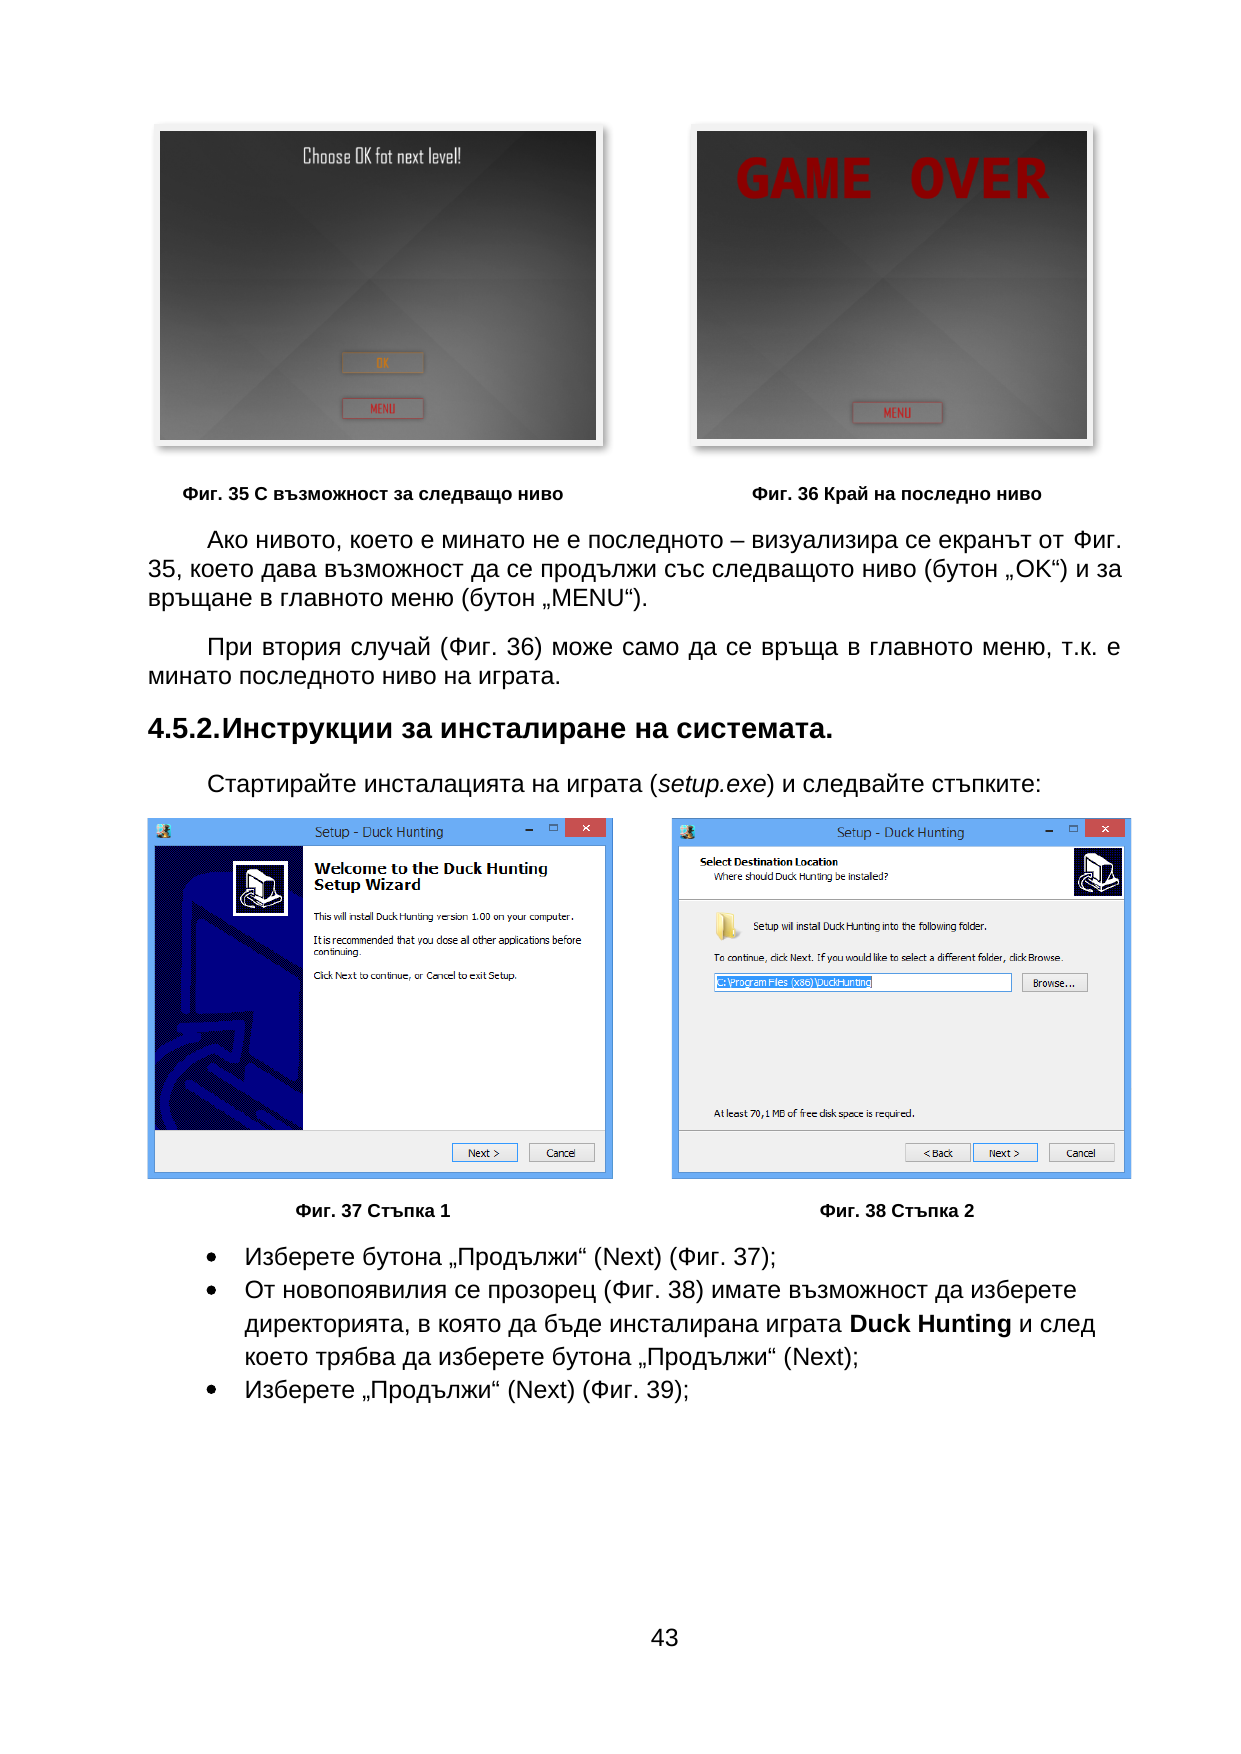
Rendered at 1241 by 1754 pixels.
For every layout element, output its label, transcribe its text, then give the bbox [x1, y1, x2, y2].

picture [160, 131, 596, 440]
list Изберете „Продължи“ (Next) (Фиг. 39); [207, 1374, 1122, 1403]
text При втория случай (фиг. 36) може само да се връща в главното меню, т.к. е минато последното ниво на играта. [148, 632, 1122, 690]
list От новопоявилия се прозорец (фиг. 38) имате възможност да изберете директорията, в която да бъде инсталирана играта Duck Hunting и след което трябва да изберете бутона „Продължи“ (Next); [207, 1275, 1122, 1370]
picture [671, 818, 1132, 1179]
text Фиг. 37 Стъпка 1 [148, 1200, 598, 1221]
subtitle Инструкции за инсталиране на системата. [148, 711, 1122, 744]
text Фиг. 38 Стъпка 2 [672, 1199, 1122, 1221]
picture [697, 131, 1087, 439]
text Ако нивото, което е минато не е последното – визуализира се екранът от фигура 35, което дава възможност да се продължи със следващото ниво (бутон „OK“) и за връщане в главното меню (бутон „MENU“). [148, 525, 1122, 612]
text Фиг. 36 Край на последно ниво [672, 483, 1122, 504]
picture [147, 818, 613, 1179]
text Стартирайте инсталацията на играта (setup.exe) и следвайте стъпките: [148, 769, 1122, 798]
list Изберете бутона „Продължи“ (Next) (Фиг. 37); [207, 1242, 1122, 1271]
text Фиг. 35 С възможност за следващо ниво [148, 483, 598, 504]
